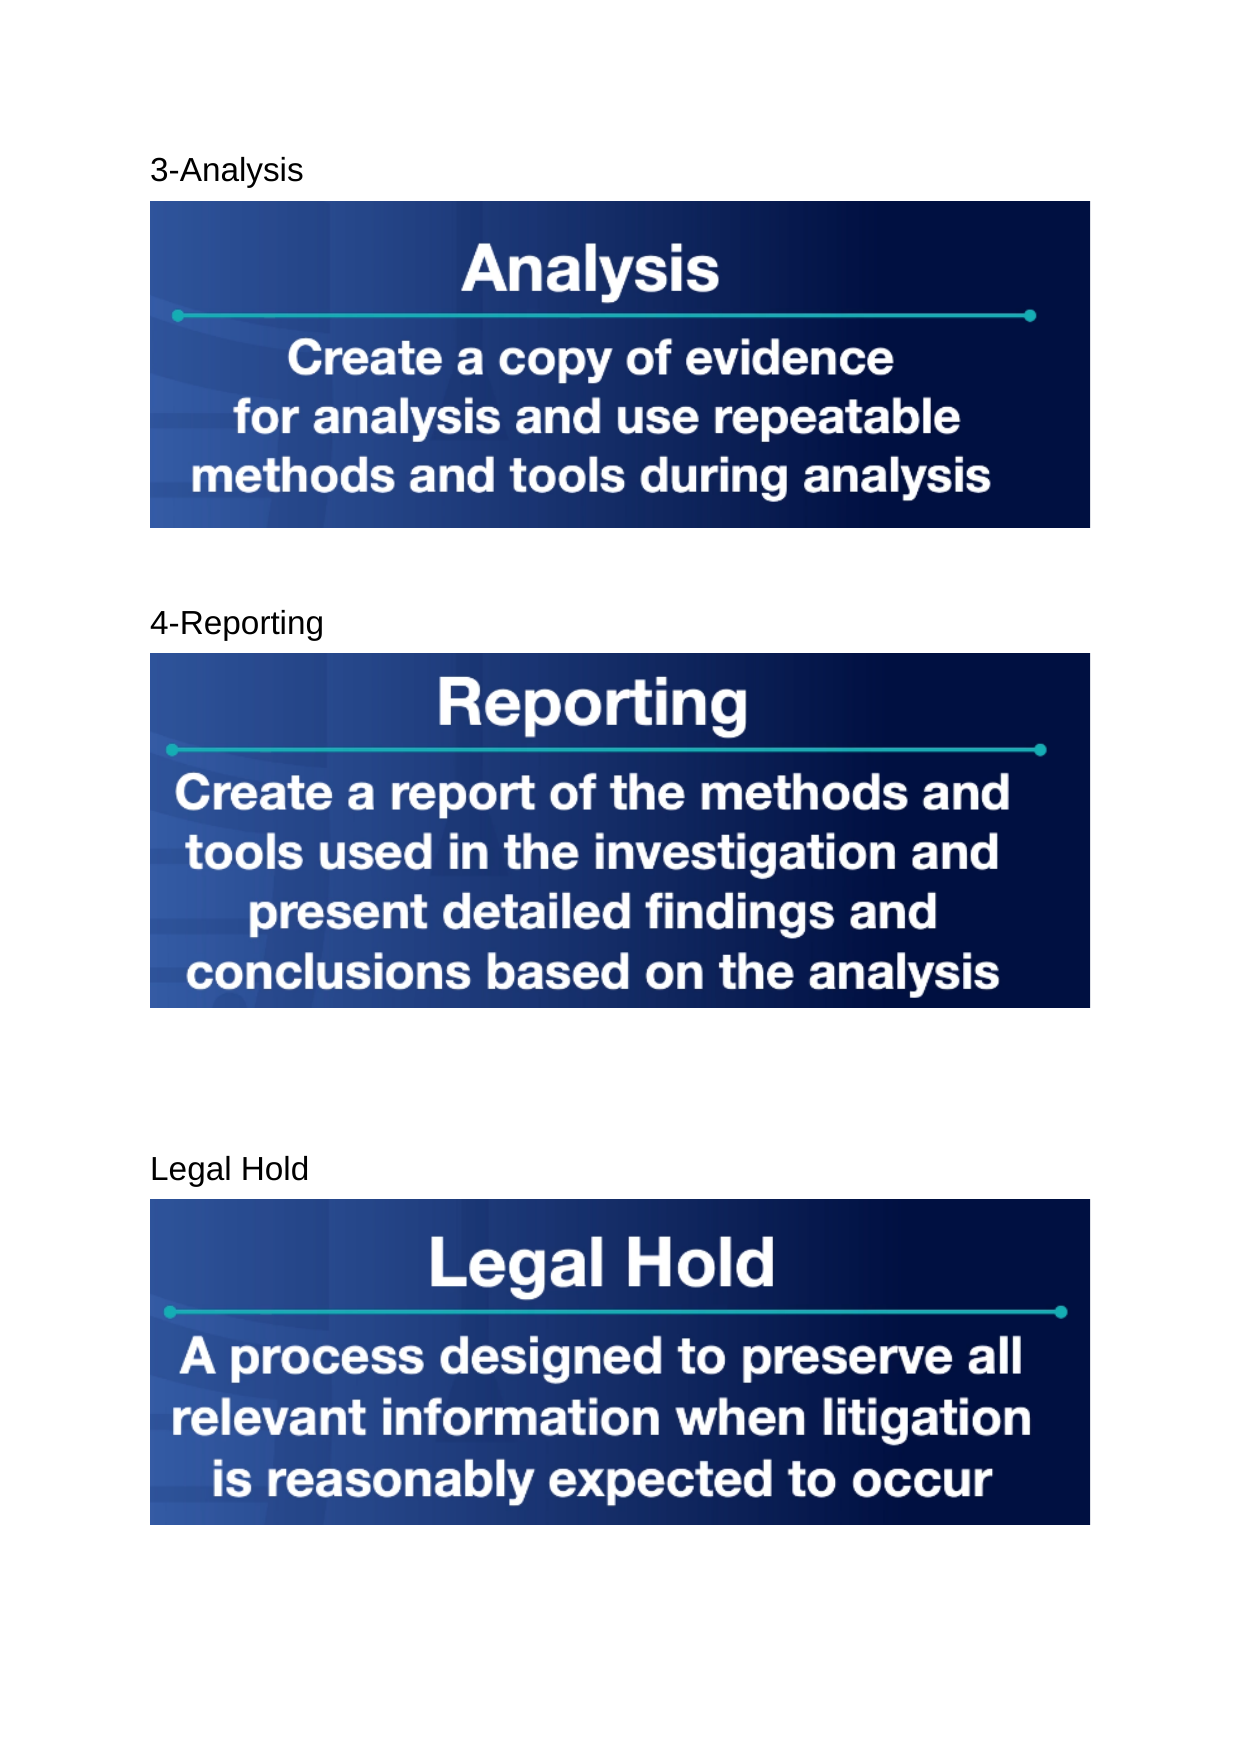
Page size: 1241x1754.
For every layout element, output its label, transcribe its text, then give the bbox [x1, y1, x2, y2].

picture [150, 1199, 1091, 1525]
subtitle Legal Hold [150, 1149, 1090, 1187]
picture [150, 653, 1091, 1008]
subtitle 3-Analysis [150, 150, 1090, 188]
picture [150, 201, 1091, 528]
subtitle 4-Reporting [150, 603, 1090, 641]
